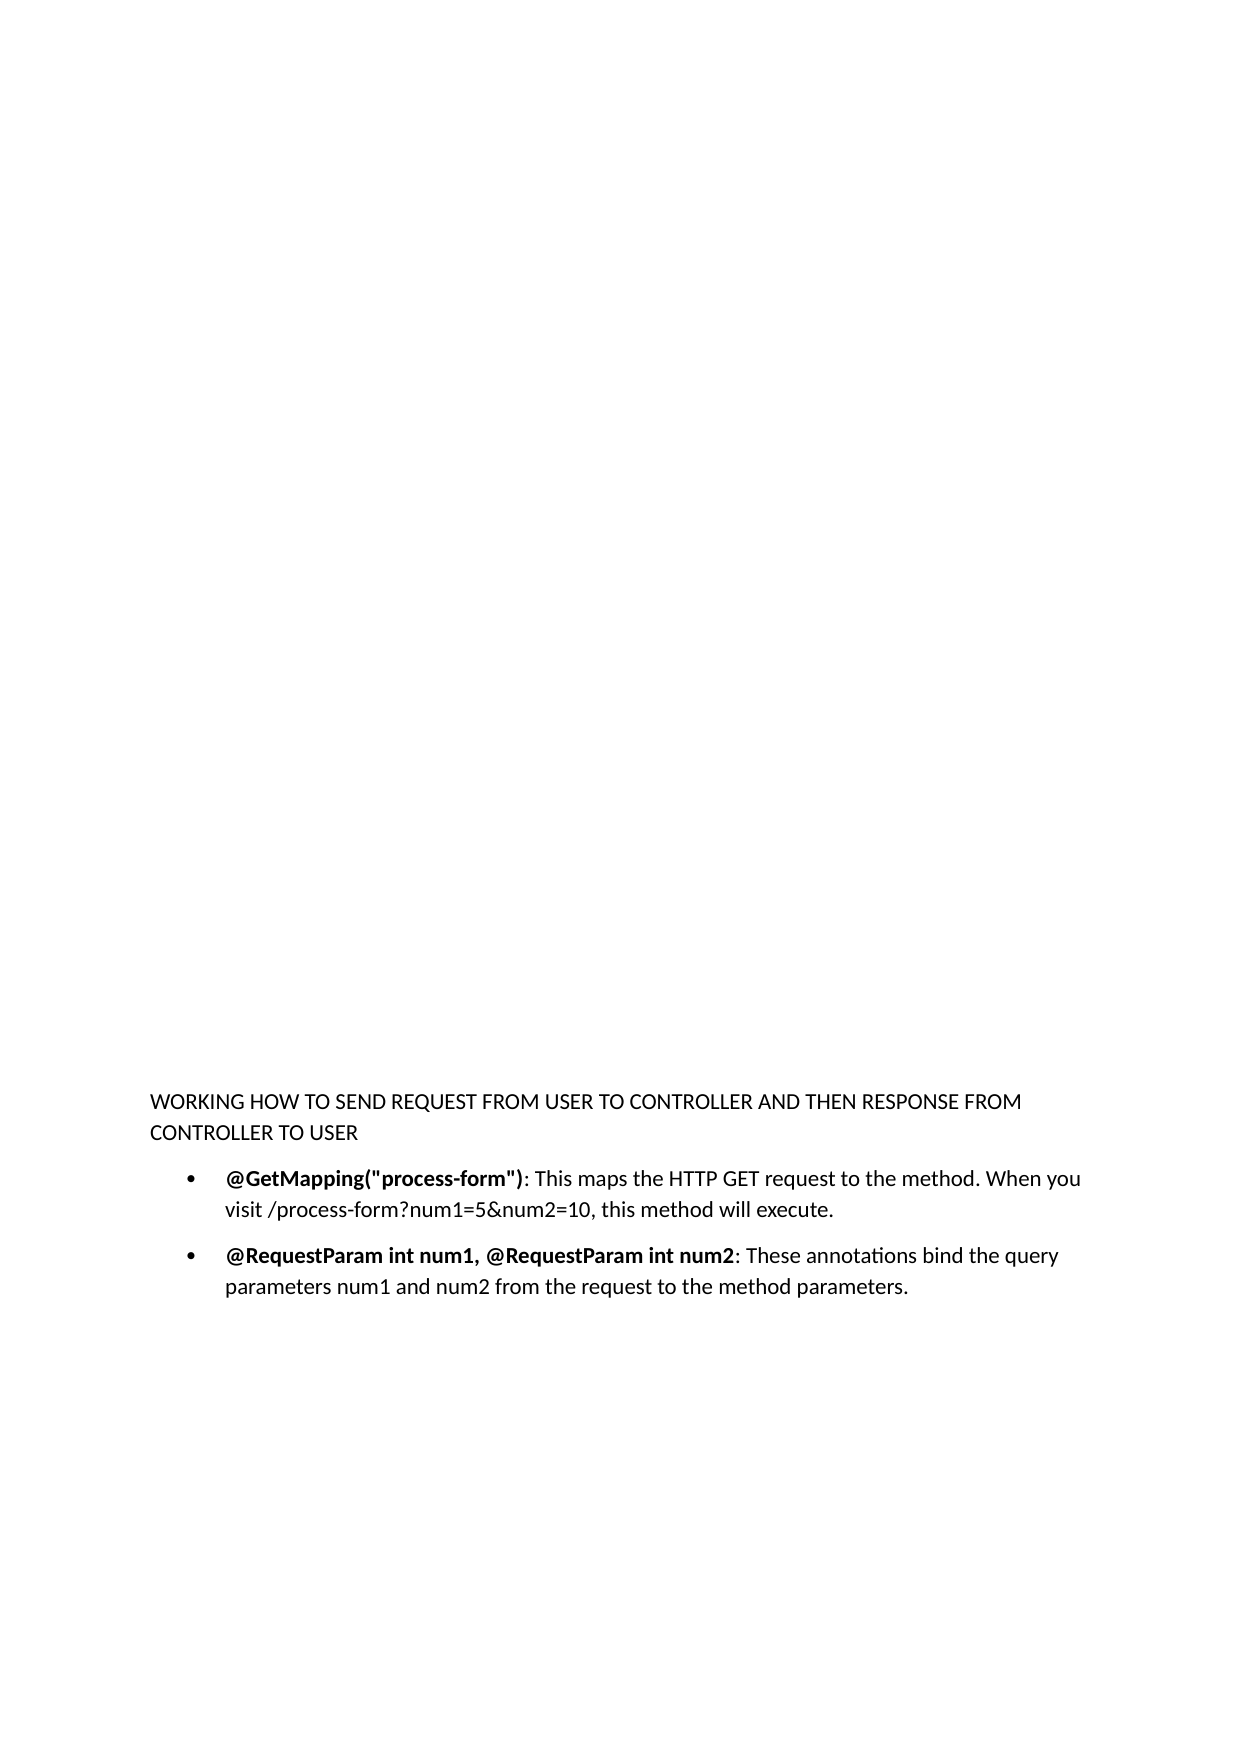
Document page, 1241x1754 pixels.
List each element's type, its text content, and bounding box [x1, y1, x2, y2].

list @GetMapping("process-form"): This maps the HTTP GET request to the method. When you visit /process-form?num1=5&num2=10, this method will execute. [187, 1164, 1090, 1223]
list @RequestParam int num1, @RequestParam int num2: These annotations bind the query parameters num1 and num2 from the request to the method parameters. [187, 1242, 1090, 1300]
text WORKING HOW TO SEND REQUEST FROM USER TO CONTROLLER AND THEN RESPONSE FROM CONTROLLER TO USER [150, 1087, 1090, 1146]
